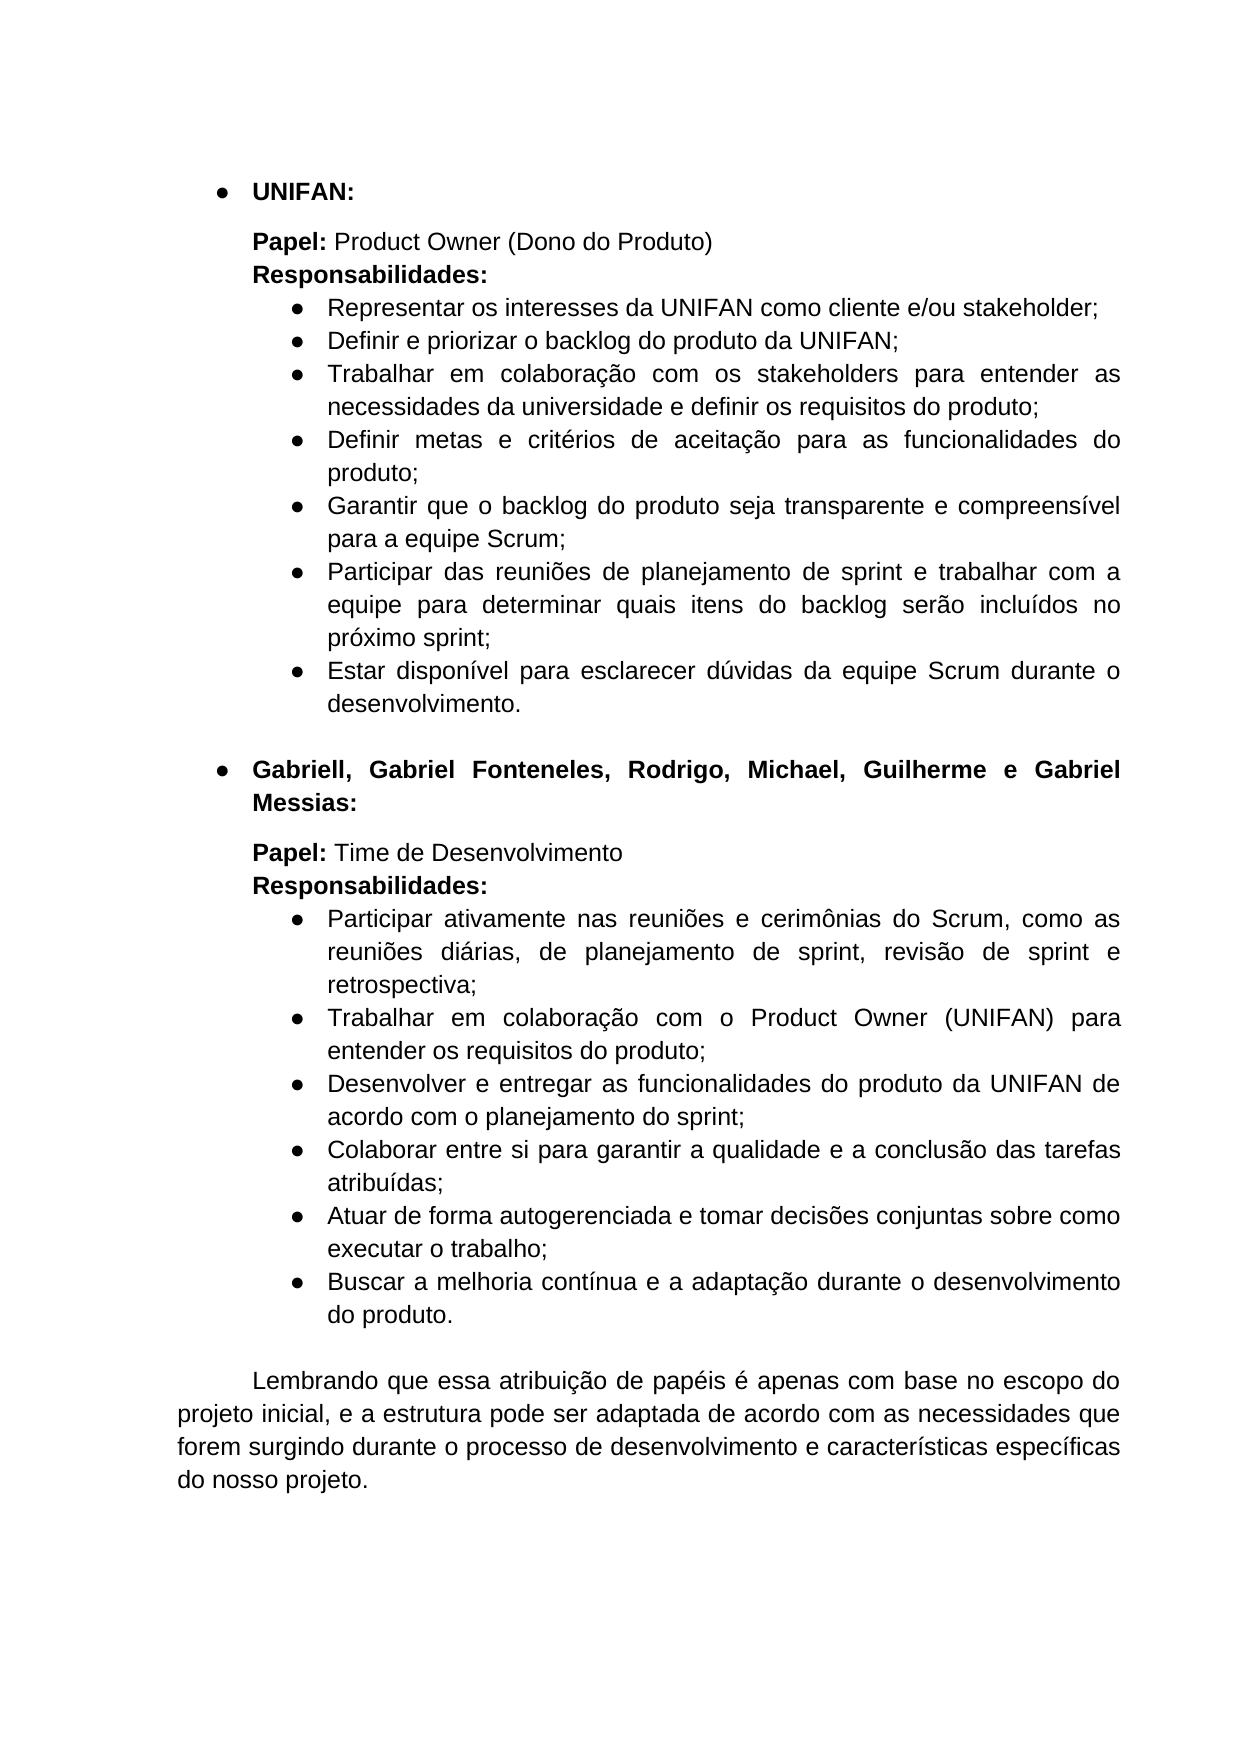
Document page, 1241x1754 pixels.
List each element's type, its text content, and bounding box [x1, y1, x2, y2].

list Desenvolver e entregar as funcionalidades do produto da UNIFAN de acordo com o planejamento do sprint; [289, 1069, 1122, 1131]
list Atuar de forma autogerenciada e tomar decisões conjuntas sobre como executar o trabalho; [289, 1201, 1122, 1263]
list Definir e priorizar o backlog do produto da UNIFAN; [289, 326, 1122, 354]
text Lembrando que essa atribuição de papéis é apenas com base no escopo do projeto inicial, e a estrutura pode ser adaptada de acordo com as necessidades que forem surgindo durante o processo de desenvolvimento e características específicas do nosso projeto. [177, 1366, 1122, 1494]
text Responsabilidades: [177, 260, 1122, 288]
list Representar os interesses da UNIFAN como cliente e/ou stakeholder; [289, 293, 1122, 322]
list Garantir que o backlog do produto seja transparente e compreensível para a equipe Scrum; [289, 491, 1122, 553]
list Trabalhar em colaboração com os stakeholders para entender as necessidades da universidade e definir os requisitos do produto; [289, 359, 1122, 421]
text Responsabilidades: [177, 871, 1122, 899]
list UNIFAN: [214, 177, 1122, 206]
list Definir metas e critérios de aceitação para as funcionalidades do produto; [289, 425, 1122, 487]
list Buscar a melhoria contínua e a adaptação durante o desenvolvimento do produto. [289, 1267, 1122, 1329]
list Gabriell, Gabriel Fonteneles, Rodrigo, Michael, Guilherme e Gabriel Messias: [214, 755, 1122, 817]
list Participar ativamente nas reuniões e cerimônias do Scrum, como as reuniões diárias, de planejamento de sprint, revisão de sprint e retrospectiva; [289, 904, 1122, 999]
list Colaborar entre si para garantir a qualidade e a conclusão das tarefas atribuídas; [289, 1135, 1122, 1197]
list Participar das reuniões de planejamento de sprint e trabalhar com a equipe para determinar quais itens do backlog serão incluídos no próximo sprint; [289, 557, 1122, 652]
text Papel: Time de Desenvolvimento [177, 838, 1122, 867]
text Papel: Product Owner (Dono do Produto) [177, 227, 1122, 256]
list Estar disponível para esclarecer dúvidas da equipe Scrum durante o desenvolvimento. [289, 656, 1122, 718]
list Trabalhar em colaboração com o Product Owner (UNIFAN) para entender os requisitos do produto; [289, 1003, 1122, 1065]
